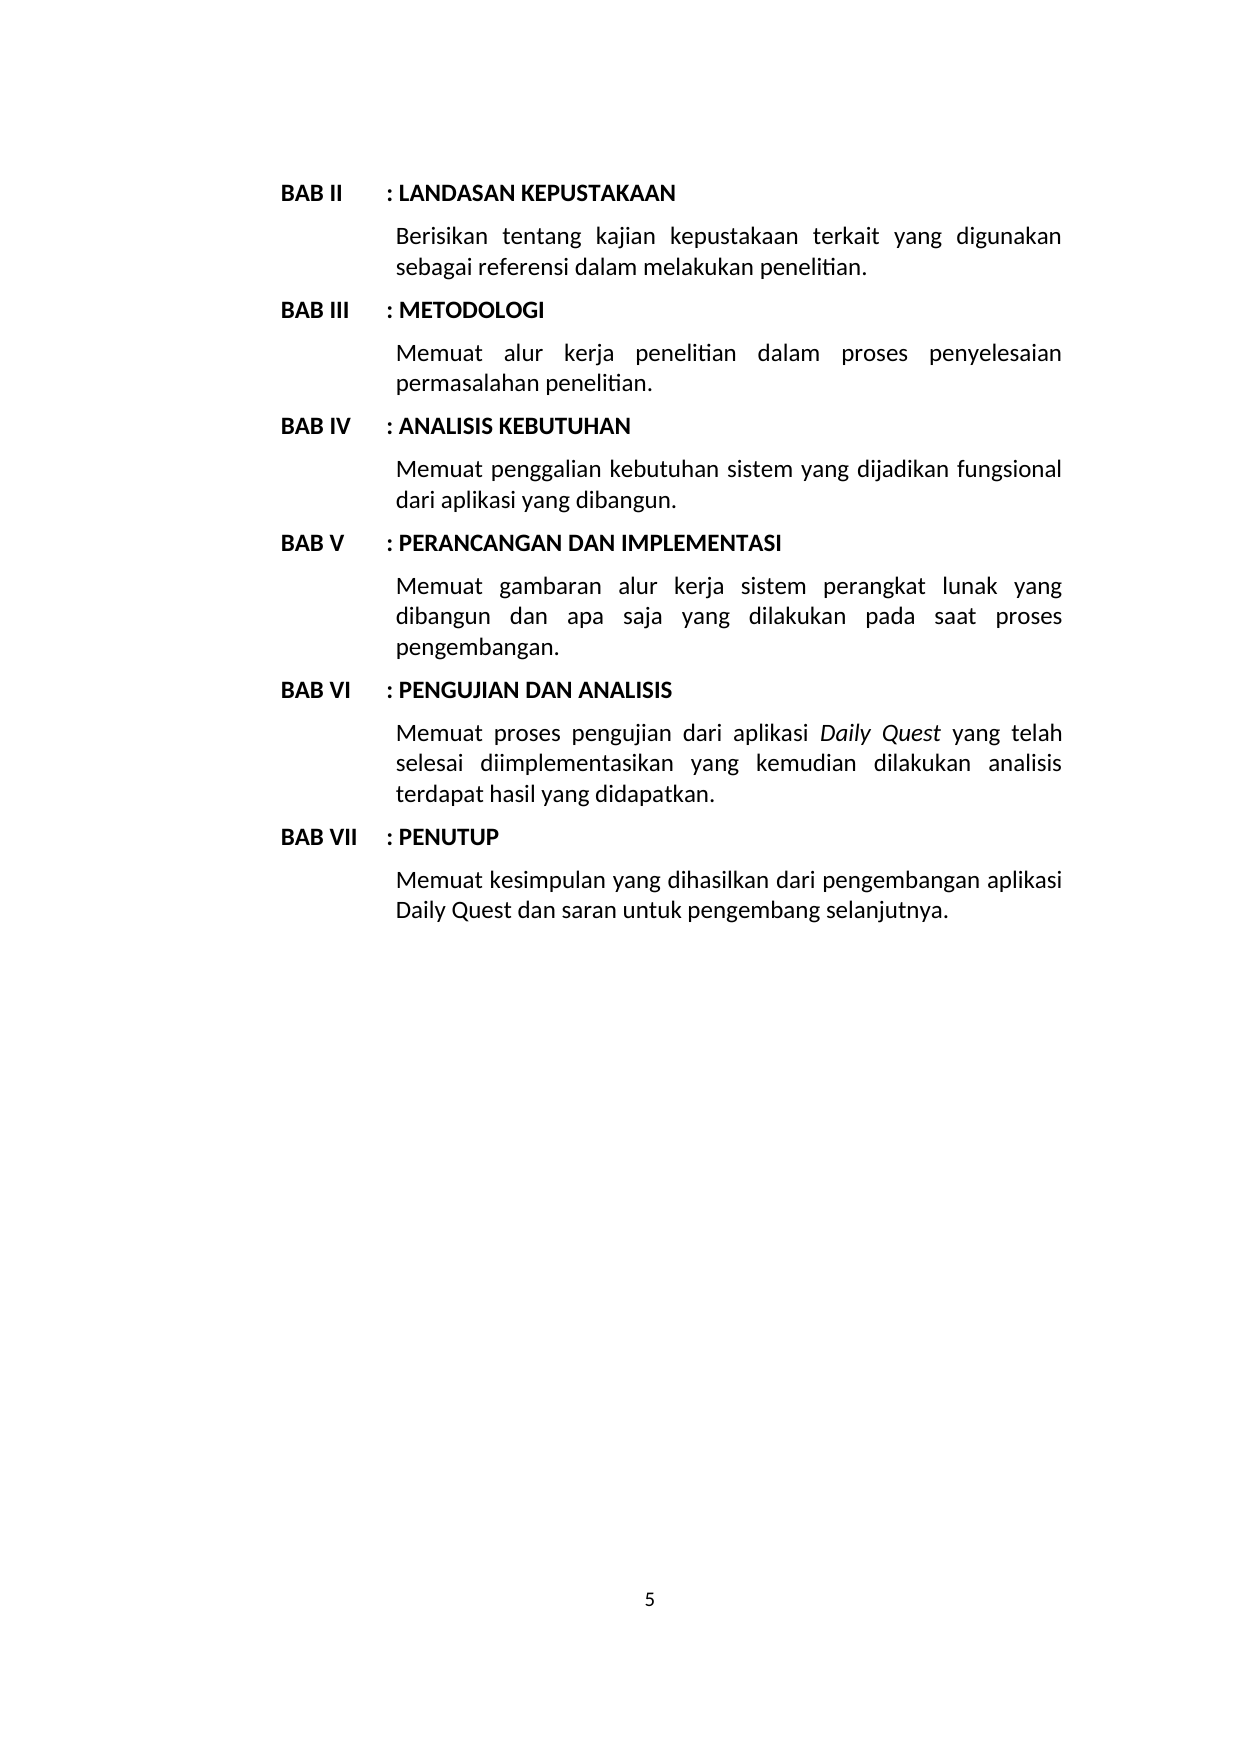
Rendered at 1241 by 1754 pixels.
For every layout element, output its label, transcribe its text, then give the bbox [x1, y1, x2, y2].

text BAB IV : ANALISIS KEBUTUHAN [236, 410, 1063, 441]
text BAB II : LANDASAN KEPUSTAKAAN [236, 177, 1063, 208]
text BAB VII : PENUTUP [236, 821, 1063, 852]
text Memuat kesimpulan yang dihasilkan dari pengembangan aplikasi Daily Quest dan saran untuk pengembang selanjutnya. [396, 864, 1063, 925]
text Memuat proses pengujian dari aplikasi Daily Quest yang telah selesai diimplementasikan yang kemudian dilakukan analisis terdapat hasil yang didapatkan. [396, 717, 1063, 808]
text Memuat alur kerja penelitian dalam proses penyelesaian permasalahan penelitian. [396, 337, 1063, 398]
text Berisikan tentang kajian kepustakaan terkait yang digunakan sebagai referensi dalam melakukan penelitian. [396, 220, 1063, 281]
text Memuat gambaran alur kerja sistem perangkat lunak yang dibangun dan apa saja yang dilakukan pada saat proses pengembangan. [396, 570, 1063, 661]
text BAB III : METODOLOGI [236, 294, 1063, 324]
text Memuat penggalian kebutuhan sistem yang dijadikan fungsional dari aplikasi yang dibangun. [396, 453, 1063, 514]
text BAB VI : PENGUJIAN DAN ANALISIS [236, 674, 1063, 704]
text BAB V : PERANCANGAN DAN IMPLEMENTASI [236, 527, 1063, 557]
